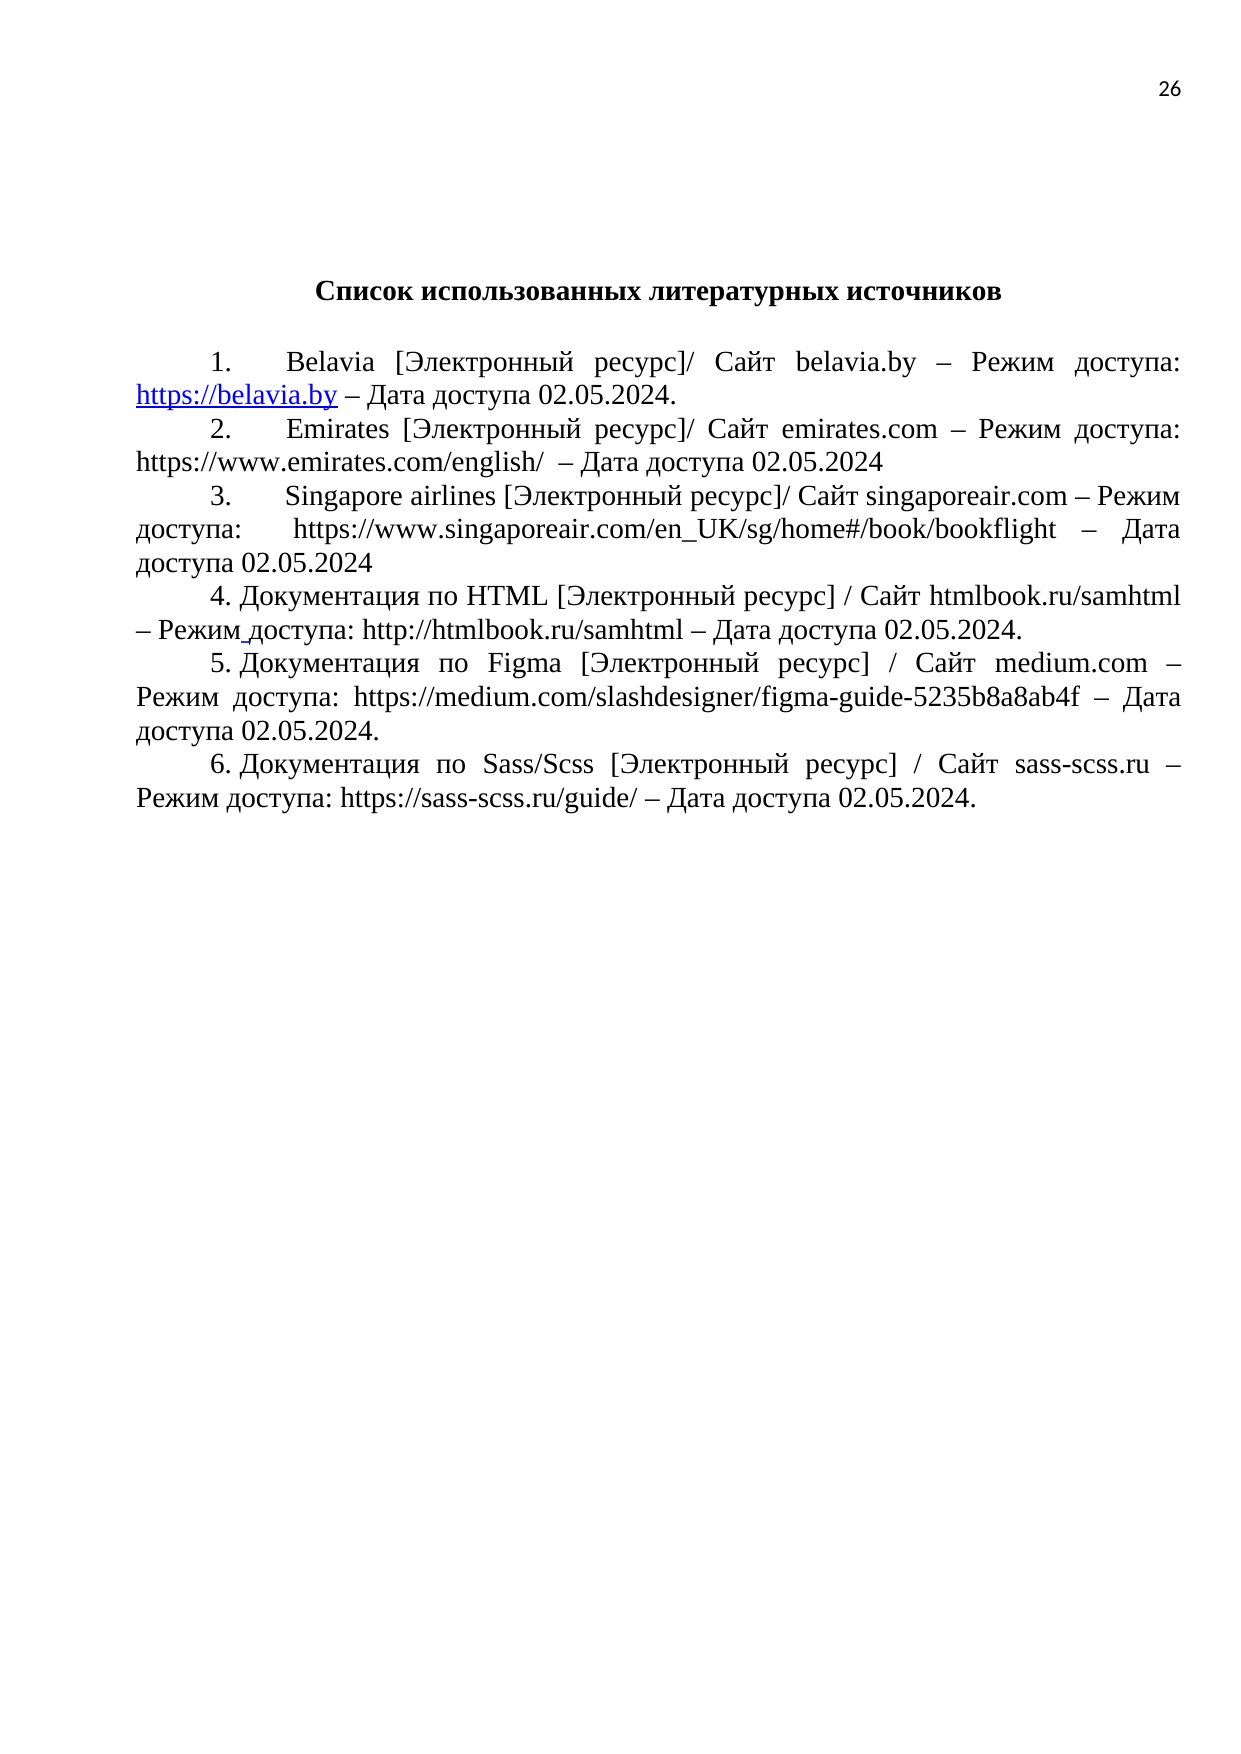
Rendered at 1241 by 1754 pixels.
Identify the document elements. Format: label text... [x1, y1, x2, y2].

list Singapore airlines [Электронный ресурс]/ Сайт singaporeair.com – Режим доступа: https://www.singaporeair.com/en_UK/sg/home#/book/bookflight – Дата доступа 02.05.2024 [136, 478, 1181, 578]
list Emirates [Электронный ресурс]/ Сайт emirates.com – Режим доступа: https://www.emirates.com/english/ – Дата доступа 02.05.2024 [136, 411, 1181, 478]
text Список использованных литературных источников [136, 273, 1181, 306]
list Документация по Figma [Электронный ресурс] / Сайт medium.com – Режим доступа: https://medium.com/slashdesigner/figma-guide-5235b8a8ab4f – Дата доступа 02.05.2024. [136, 646, 1181, 746]
list Документация по HTML [Электронный ресурс] / Сайт htmlbook.ru/samhtml – Режим доступа: http://htmlbook.ru/samhtml – Дата доступа 02.05.2024. [136, 578, 1181, 646]
list Belavia [Электронный ресурс]/ Сайт belavia.by – Режим доступа: https://belavia.by – Дата доступа 02.05.2024. [136, 344, 1181, 411]
list Документация по Sass/Scss [Электронный ресурс] / Сайт sass-scss.ru – Режим доступа: https://sass-scss.ru/guide/ – Дата доступа 02.05.2024. [136, 746, 1181, 813]
